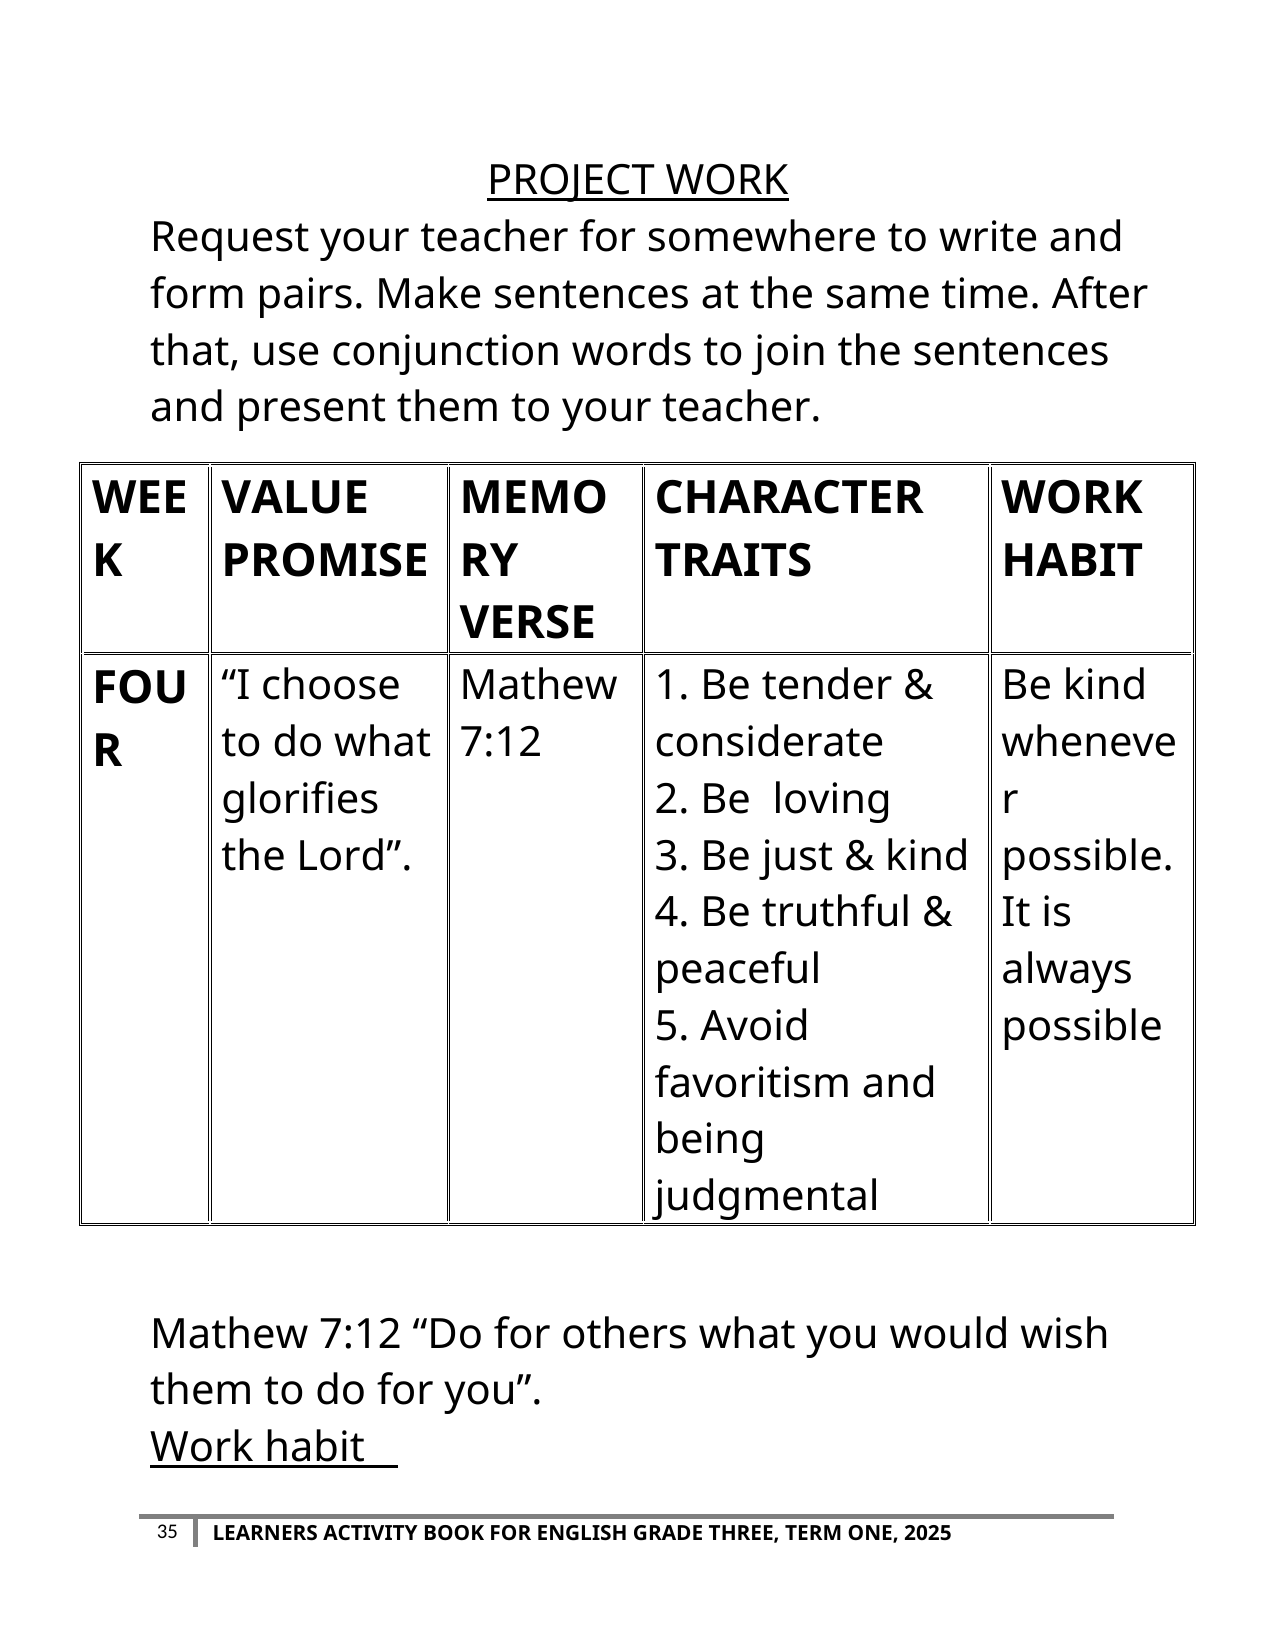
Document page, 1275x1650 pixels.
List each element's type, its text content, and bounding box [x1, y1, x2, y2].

table_cell FOUR [82, 652, 210, 1223]
table_header WEEK [82, 463, 210, 652]
table_cell “I choose to do what glorifies the Lord”. [210, 655, 448, 1223]
table_header VALUE PROMISE [210, 465, 448, 652]
table_header MEMORY VERSE [448, 465, 643, 652]
table_cell Mathew 7:12 [448, 655, 643, 1223]
table_header CHARACTER TRAITS [643, 463, 990, 652]
table_header WORK HABIT [990, 465, 1193, 652]
table_cell Be kind whenever possible. It is always possible [990, 652, 1193, 1223]
text Mathew 7:12 “Do for others what you would wish them to do for you”. [150, 1303, 1209, 1417]
text Request your teacher for somewhere to write and form pairs. Make sentences at the same time. After that, use conjunction words to join the sentences and present them to your teacher. [150, 207, 1181, 434]
table_cell 1. Be tender & considerate 2. Be loving 3. Be just & kind 4. Be truthful & peaceful 5. Avoid favoritism and being judgmental [643, 652, 990, 1223]
text PROJECT WORK [150, 150, 1125, 207]
text Work habit [150, 1417, 1200, 1474]
